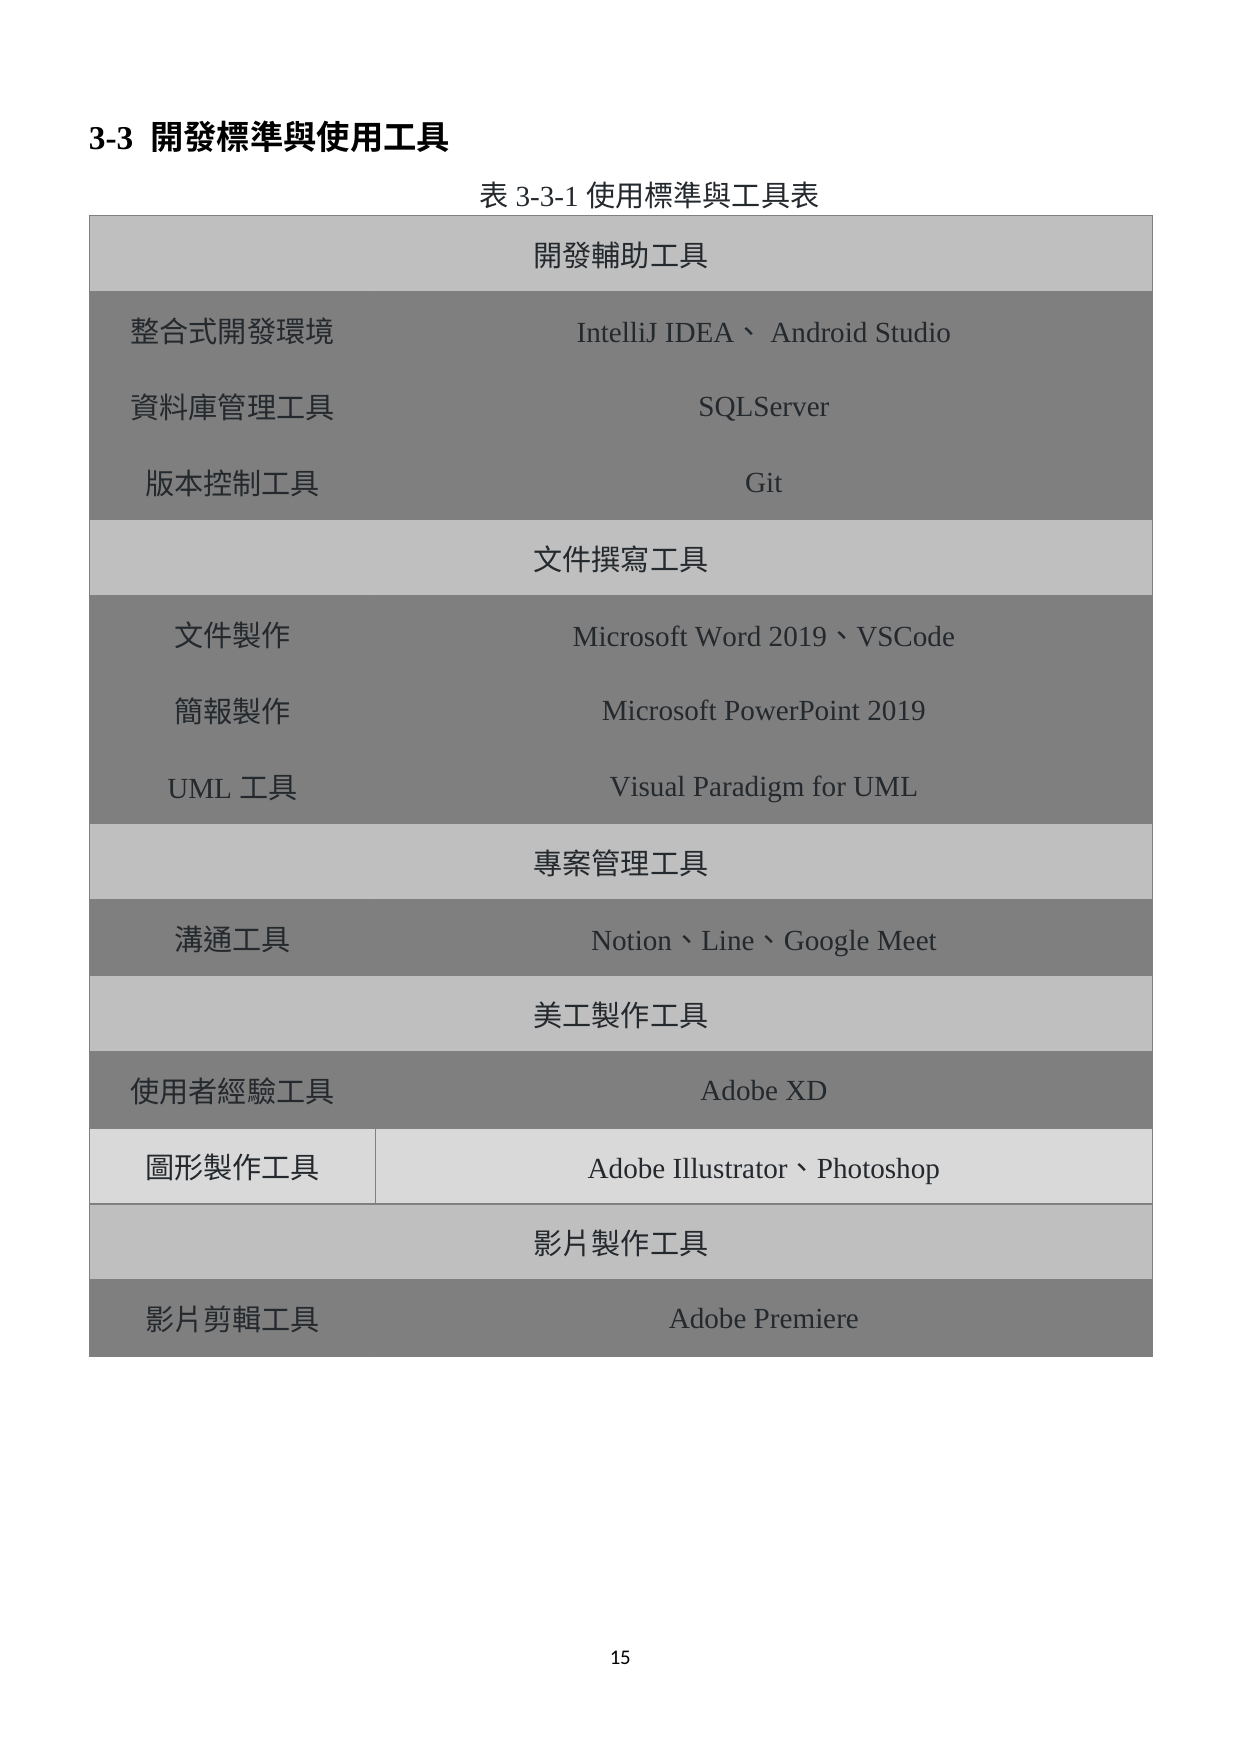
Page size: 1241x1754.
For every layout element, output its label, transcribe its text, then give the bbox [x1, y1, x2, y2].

table_cell 資料庫管理工具 [90, 368, 375, 443]
table_cell UML 工具 [90, 748, 375, 823]
table_cell 影片剪輯工具 [90, 1281, 375, 1356]
table_header 開發輔助工具 [90, 216, 1152, 291]
table_cell Visual Paradigm for UML [376, 748, 1152, 823]
table_cell 美工製作工具 [90, 976, 1152, 1051]
table_cell 文件撰寫工具 [90, 520, 1152, 595]
table_cell Microsoft Word 2019、VSCode [376, 596, 1152, 671]
table_cell 使用者經驗工具 [90, 1053, 375, 1127]
table_cell 整合式開發環境 [90, 292, 375, 367]
table_cell Adobe XD [376, 1053, 1152, 1127]
table_cell Adobe Premiere [376, 1281, 1152, 1356]
table_cell 圖形製作工具 [90, 1129, 375, 1203]
table_cell Git [376, 444, 1152, 519]
table_cell SQLServer [376, 368, 1152, 443]
table_cell 簡報製作 [90, 672, 375, 747]
table_cell Microsoft PowerPoint 2019 [376, 672, 1152, 747]
table_cell 溝通工具 [90, 900, 375, 975]
text 3-3 開發標準與使用工具 [89, 98, 1152, 173]
text 表 3-3-1 使用標準與工具表 [89, 173, 1152, 215]
table_cell 版本控制工具 [90, 444, 375, 519]
table_cell 影片製作工具 [90, 1205, 1152, 1279]
table_cell Notion、Line、Google Meet [376, 900, 1152, 975]
table_cell 文件製作 [90, 596, 375, 671]
table_cell 專案管理工具 [90, 824, 1152, 899]
table_cell IntelliJ IDEA、 Android Studio [376, 292, 1152, 367]
table_cell Adobe Illustrator、Photoshop [376, 1129, 1152, 1203]
